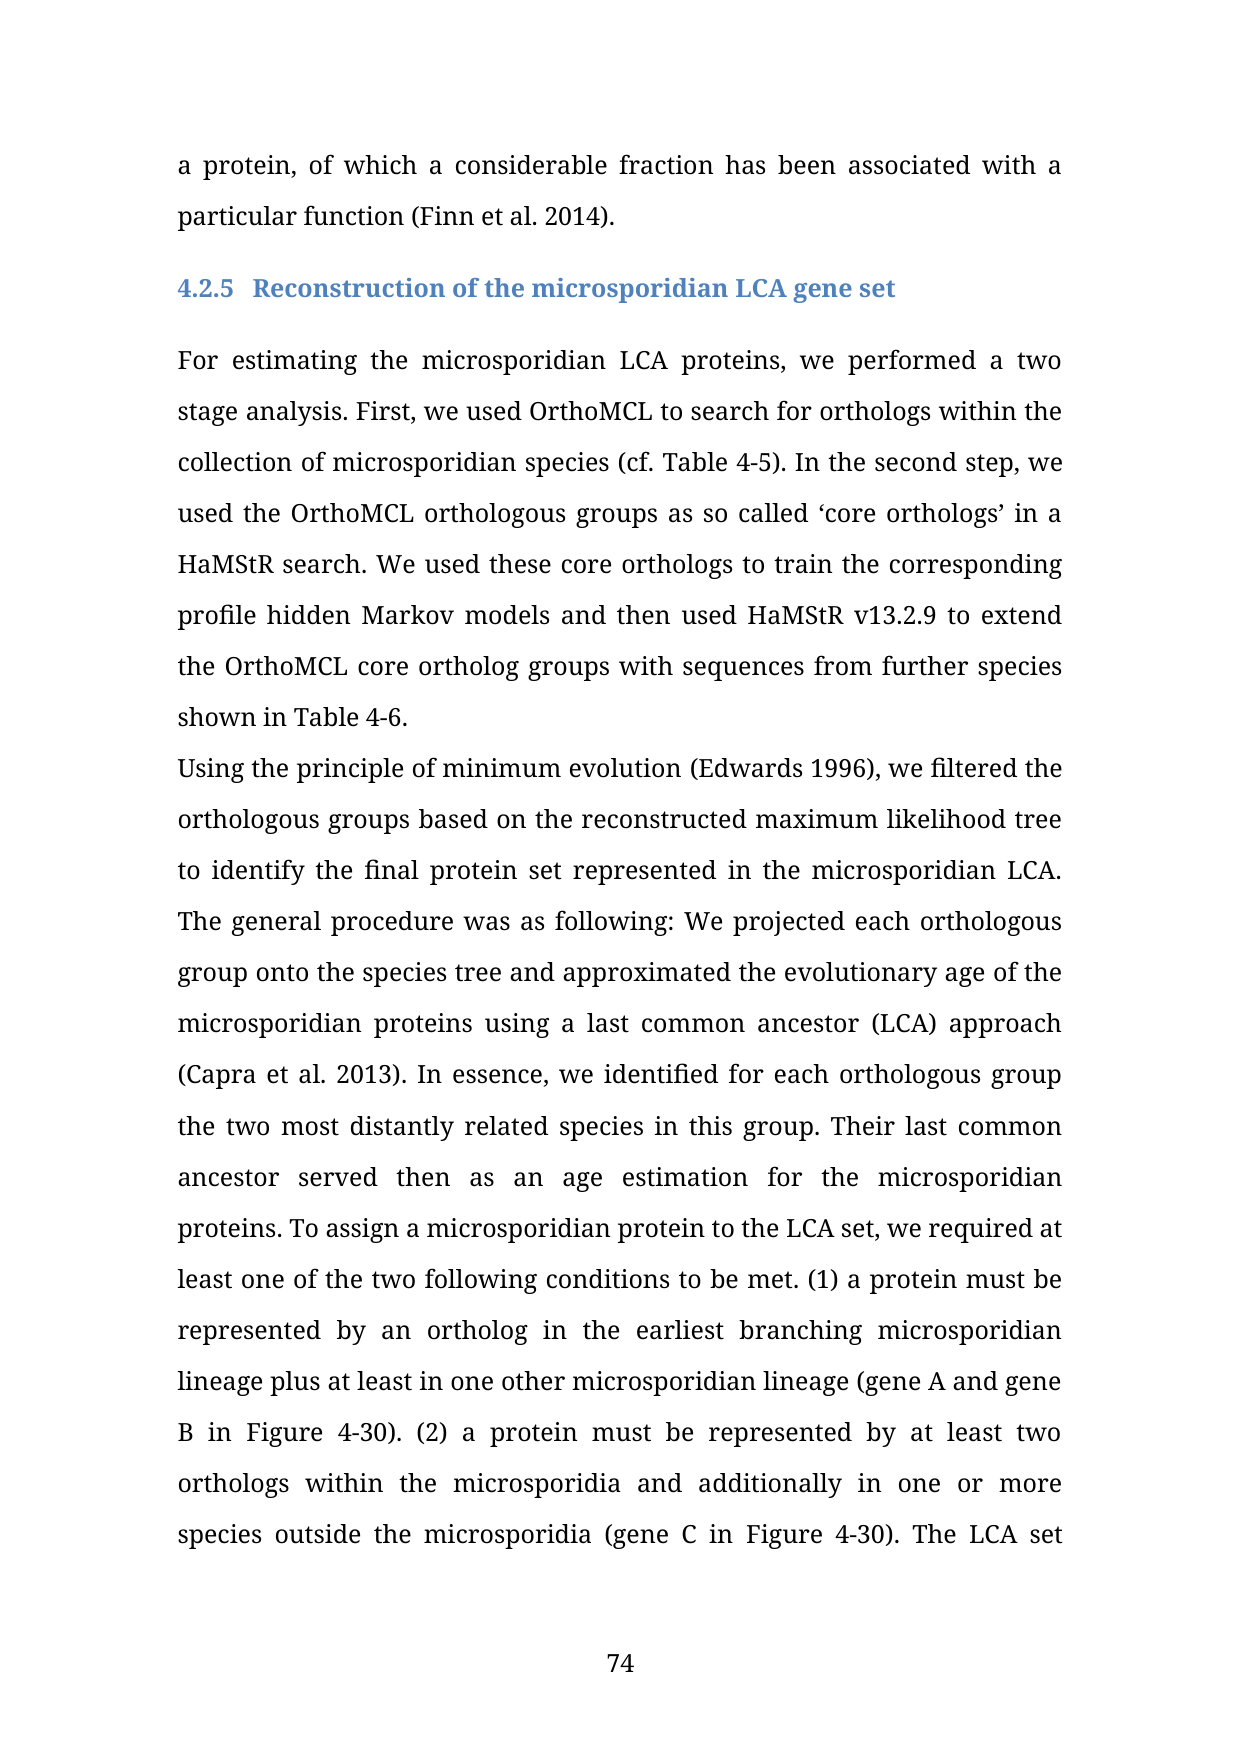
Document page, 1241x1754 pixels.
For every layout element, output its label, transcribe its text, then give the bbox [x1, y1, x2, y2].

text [177, 751, 1063, 1551]
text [177, 148, 1063, 233]
subtitle Reconstruction of the microsporidian LCA gene set [177, 271, 1063, 305]
